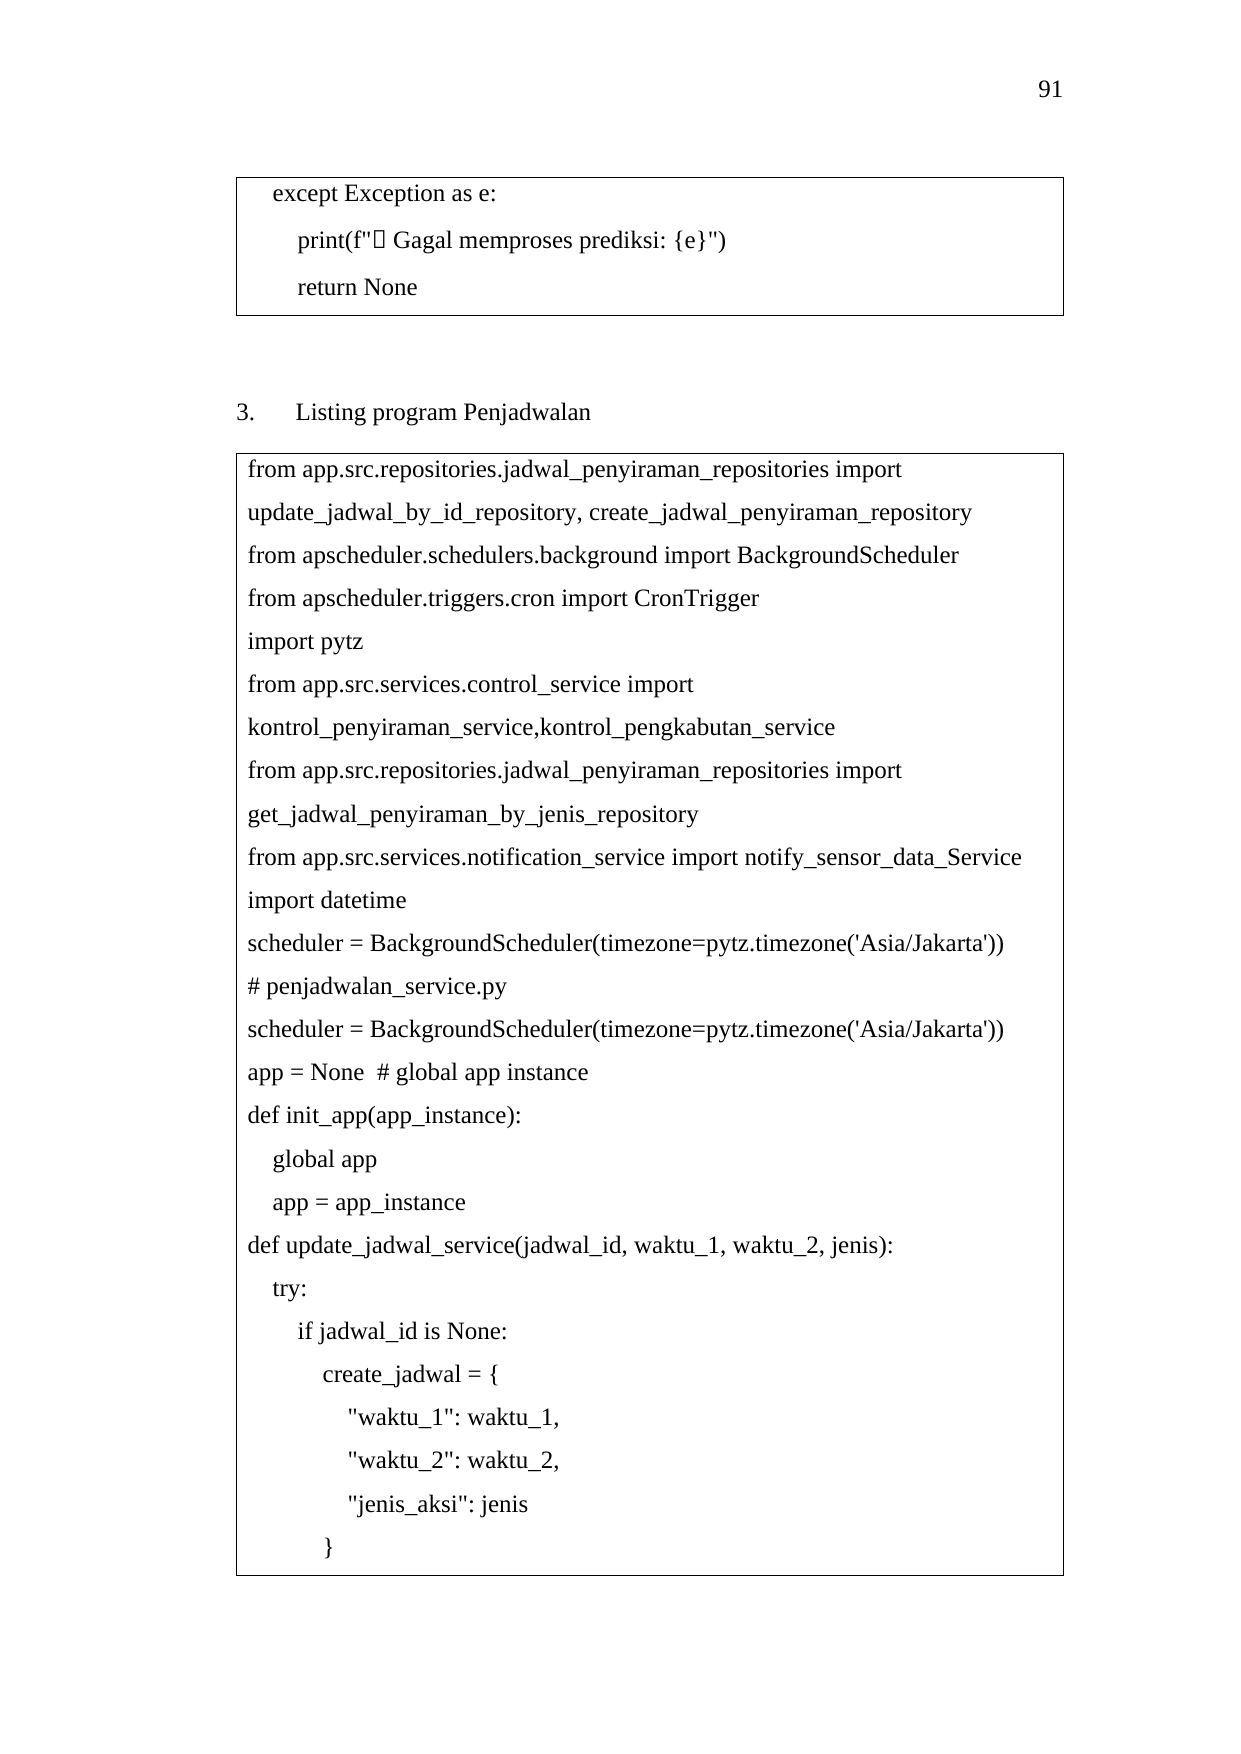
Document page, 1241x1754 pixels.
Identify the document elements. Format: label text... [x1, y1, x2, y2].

list Listing program Penjadwalan [236, 397, 1063, 426]
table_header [237, 178, 1063, 315]
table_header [237, 454, 1063, 1575]
